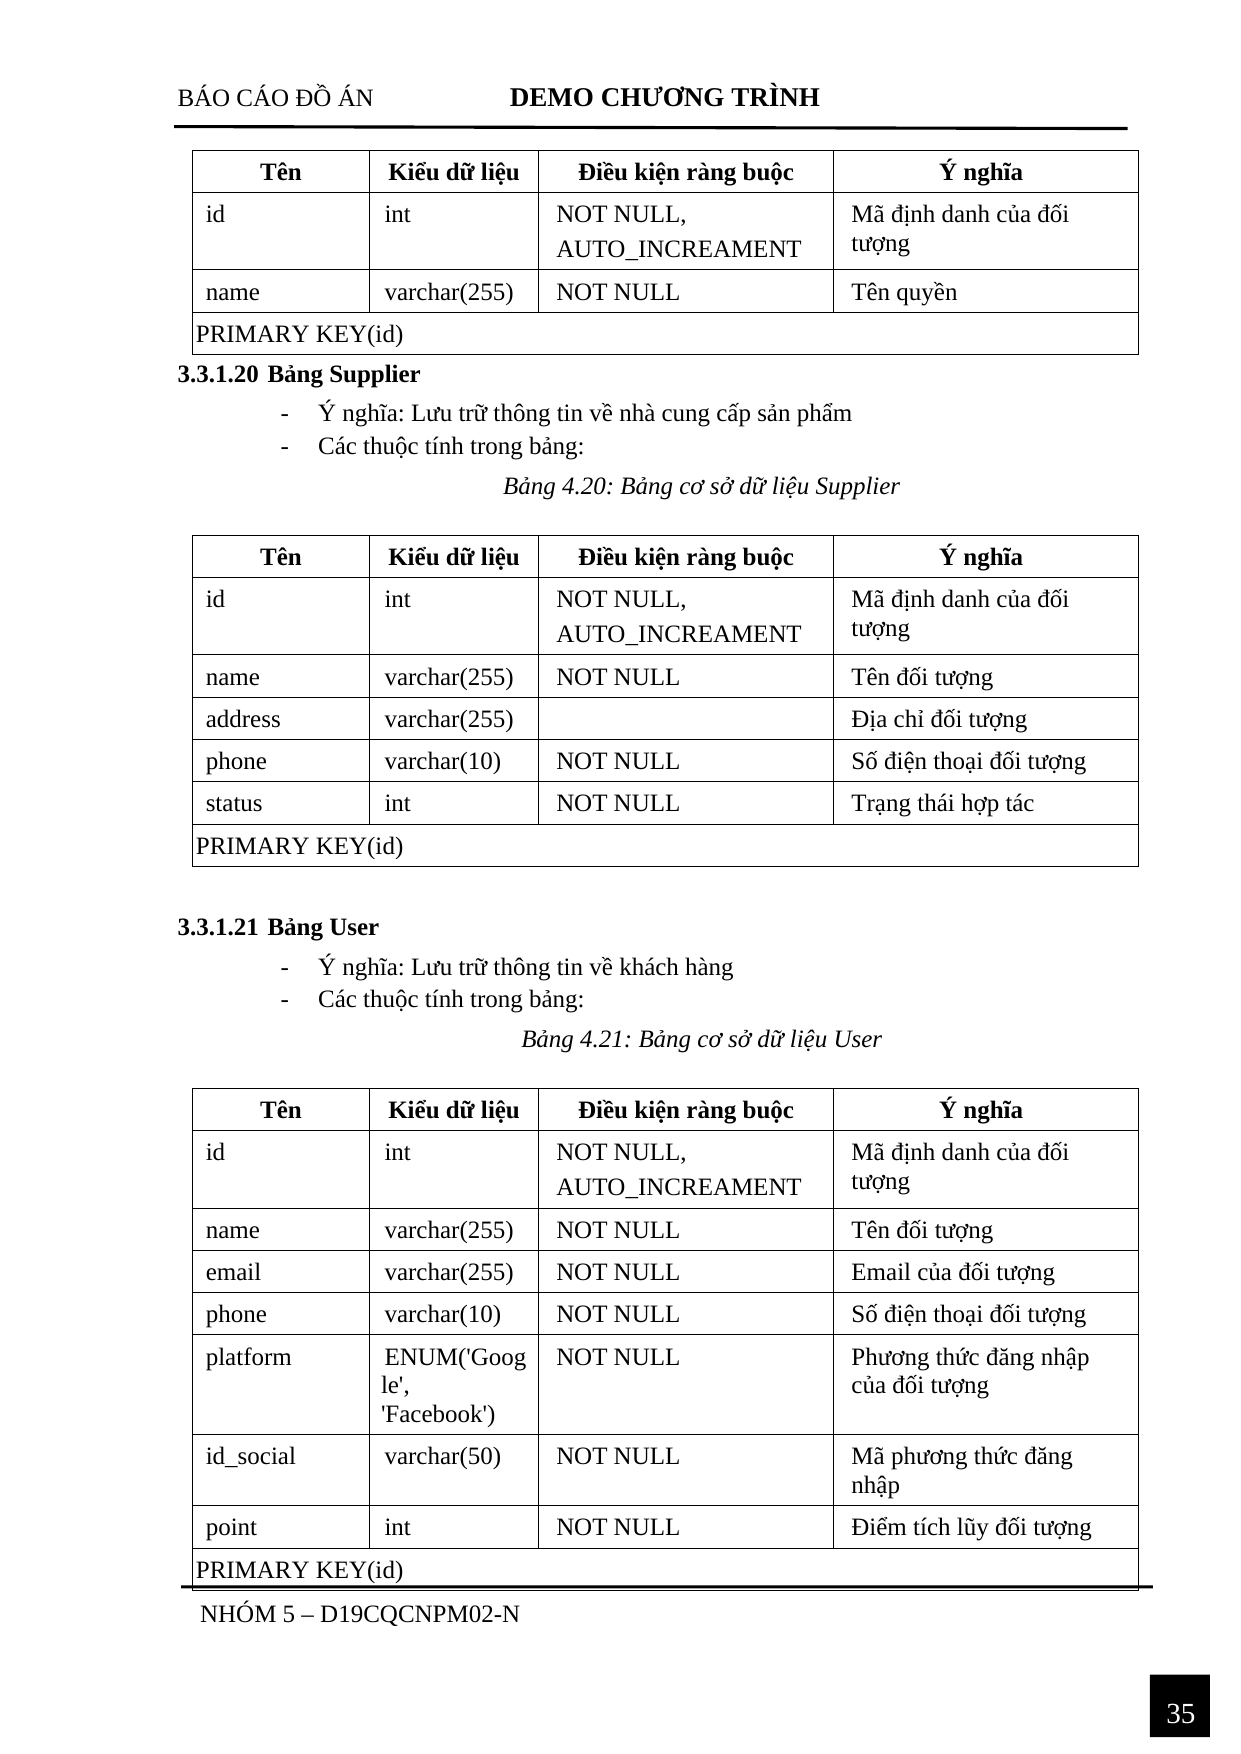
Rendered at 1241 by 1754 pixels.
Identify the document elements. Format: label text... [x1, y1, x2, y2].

table_header Kiểu dữ liệu [370, 536, 538, 577]
text Bảng 4.21: Bảng cơ sở dữ liệu User [252, 1024, 1153, 1053]
table_cell NOT NULL, AUTO_INCREAMENT [539, 193, 833, 269]
table_cell NOT NULL [539, 1293, 833, 1334]
table_cell name [193, 655, 369, 697]
table_cell Điểm tích lũy đối tượng [834, 1506, 1138, 1547]
table_cell status [193, 782, 369, 823]
table_cell Trạng thái hợp tác [834, 782, 1138, 823]
table_cell NOT NULL [539, 1506, 833, 1547]
table_header Tên [193, 151, 369, 192]
table_cell varchar(255) [370, 1251, 538, 1292]
table_cell varchar(255) [370, 655, 538, 697]
table_header Ý nghĩa [834, 151, 1138, 192]
table_cell Mã định danh của đối tượng [834, 193, 1138, 269]
table_cell NOT NULL [539, 270, 833, 312]
table_header Tên [193, 1089, 369, 1130]
table_cell phone [193, 740, 369, 781]
table_cell Tên đối tượng [834, 1209, 1138, 1250]
table_header Ý nghĩa [834, 536, 1138, 577]
list Ý nghĩa: Lưu trữ thông tin về nhà cung cấp sản phẩm [280, 398, 1153, 427]
table_cell varchar(10) [370, 740, 538, 781]
subtitle Bảng Supplier [177, 359, 1153, 388]
table_cell int [370, 578, 538, 654]
table_cell phone [193, 1293, 369, 1334]
table_cell NOT NULL [539, 1209, 833, 1250]
table_cell point [193, 1506, 369, 1547]
table_cell Số điện thoại đối tượng [834, 1293, 1138, 1334]
table_cell varchar(255) [370, 270, 538, 312]
table_cell email [193, 1251, 369, 1292]
table_cell Tên đối tượng [834, 655, 1138, 697]
list Ý nghĩa: Lưu trữ thông tin về khách hàng [280, 952, 1153, 980]
table_cell Số điện thoại đối tượng [834, 740, 1138, 781]
table_cell Mã định danh của đối tượng [834, 578, 1138, 654]
table_cell PRIMARY KEY(id) [193, 1549, 1138, 1590]
table_cell Email của đối tượng [834, 1251, 1138, 1292]
table_cell int [370, 1506, 538, 1547]
table_header Kiểu dữ liệu [370, 1089, 538, 1130]
table_cell Địa chỉ đối tượng [834, 698, 1138, 739]
table_header Điều kiện ràng buộc [539, 1089, 833, 1130]
text Bảng 4.20: Bảng cơ sở dữ liệu Supplier [252, 471, 1153, 499]
subtitle Bảng User [177, 912, 1153, 941]
table_header Điều kiện ràng buộc [539, 536, 833, 577]
table_cell NOT NULL [539, 1251, 833, 1292]
table_cell id_social [193, 1435, 369, 1505]
table_cell id [193, 1131, 369, 1207]
table_cell varchar(50) [370, 1435, 538, 1505]
table_cell NOT NULL [539, 655, 833, 697]
table_cell id [193, 193, 369, 269]
table_cell int [370, 1131, 538, 1207]
table_cell id [193, 578, 369, 654]
list Các thuộc tính trong bảng: [280, 984, 1153, 1013]
table_cell NOT NULL, AUTO_INCREAMENT [539, 1131, 833, 1207]
table_header Ý nghĩa [834, 1089, 1138, 1130]
table_cell Phương thức đăng nhập của đối tượng [834, 1335, 1138, 1434]
table_cell PRIMARY KEY(id) [193, 825, 1138, 866]
table_cell Mã định danh của đối tượng [834, 1131, 1138, 1207]
table_cell address [193, 698, 369, 739]
table_header Điều kiện ràng buộc [539, 151, 833, 192]
table_cell varchar(10) [370, 1293, 538, 1334]
table_cell [539, 698, 833, 739]
list Các thuộc tính trong bảng: [280, 431, 1153, 460]
table_cell varchar(255) [370, 698, 538, 739]
table_cell NOT NULL [539, 740, 833, 781]
table_cell platform [193, 1335, 369, 1434]
table_header Tên [193, 536, 369, 577]
table_header Kiểu dữ liệu [370, 151, 538, 192]
table_cell int [370, 193, 538, 269]
table_cell PRIMARY KEY(id) [193, 313, 1138, 354]
table_cell name [193, 1209, 369, 1250]
table_cell ENUM('Google', 'Facebook') [370, 1335, 538, 1434]
table_cell int [370, 782, 538, 823]
table_cell varchar(255) [370, 1209, 538, 1250]
table_cell NOT NULL [539, 1435, 833, 1505]
table_cell name [193, 270, 369, 312]
table_cell Mã phương thức đăng nhập [834, 1435, 1138, 1505]
table_cell NOT NULL, AUTO_INCREAMENT [539, 578, 833, 654]
table_cell Tên quyền [834, 270, 1138, 312]
table_cell NOT NULL [539, 782, 833, 823]
table_cell NOT NULL [539, 1335, 833, 1434]
